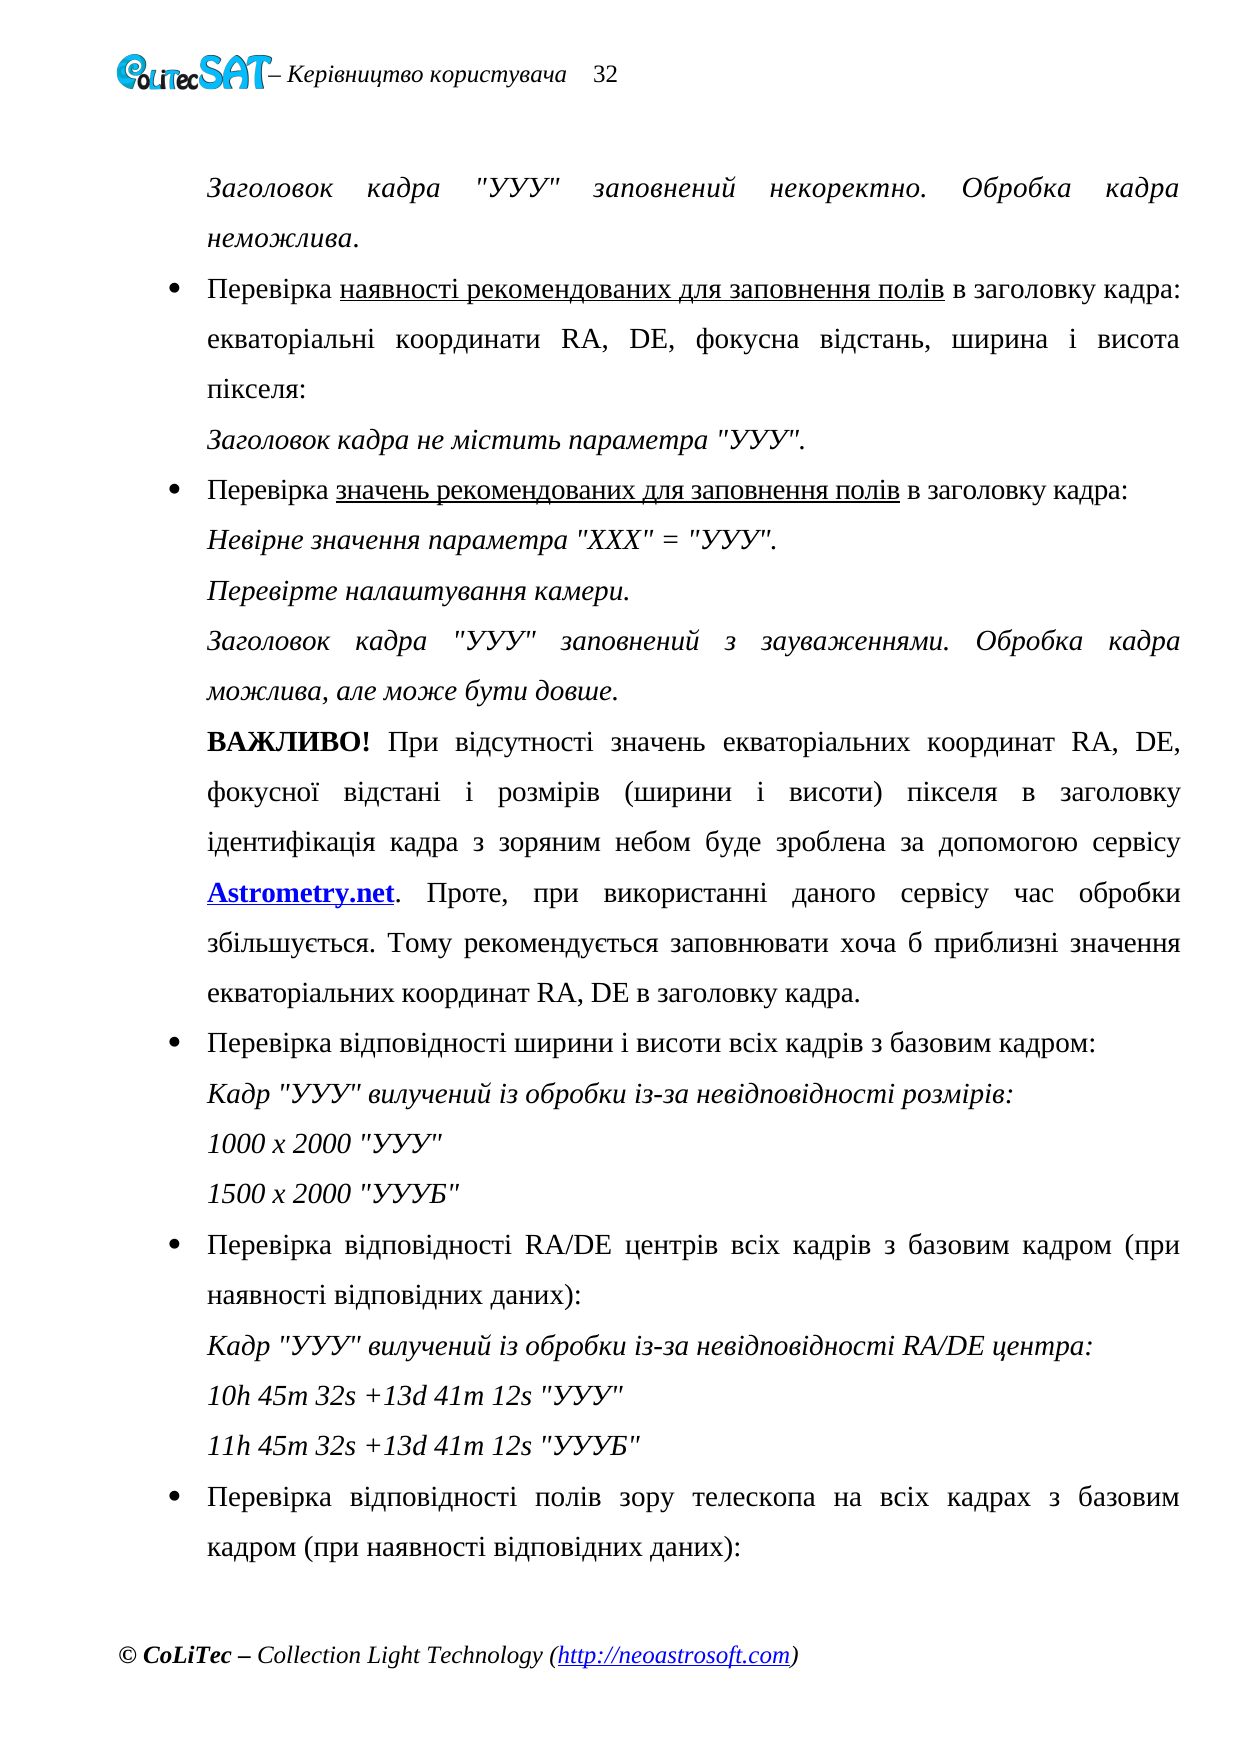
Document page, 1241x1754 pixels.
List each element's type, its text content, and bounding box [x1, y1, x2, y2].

list ВАЖЛИВО! При відсутності значень екваторіальних координат RA, DE, фокусної відстані і розмірів (ширини і висоти) пікселя в заголовку ідентифікація кадра з зоряним небом буде зроблена за допомогою сервісу Astrometry.net. Проте, при використанні даного сервісу час обробки збільшується. Тому рекомендується заповнювати хоча б приблизні значення екваторіальних координат RA, DE в заголовку кадра. [207, 724, 1181, 1009]
list Перевірка відповідності RA/DE центрів всіх кадрів з базовим кадром (при наявності відповідних даних): [169, 1227, 1181, 1311]
list Кадр "УУУ" вилучений із обробки із-за невідповідності розмірів: [207, 1076, 1181, 1109]
list Перевірка наявності рекомендованих для заповнення полів в заголовку кадра: екваторіальні координати RA, DE, фокусна відстань, ширина і висота пікселя: [169, 271, 1181, 405]
text 10h 45m 32s +13d 41m 12s "УУУ" [207, 1378, 1181, 1412]
list Перевірка відповідності ширини і висоти всіх кадрів з базовим кадром: [169, 1026, 1196, 1059]
list Заголовок кадра "УУУ" заповнений з зауваженнями. Обробка кадра можлива, але може бути довше. [207, 623, 1181, 707]
list 1000 х 2000 "УУУ" [207, 1126, 1181, 1160]
list Перевірка значень рекомендованих для заповнення полів в заголовку кадра: [169, 472, 1196, 506]
list Перевірка відповідності полів зору телескопа на всіх кадрах з базовим кадром (при наявності відповідних даних): [169, 1479, 1181, 1563]
list Заголовок кадра "УУУ" заповнений некоректно. Обробка кадра неможлива. [207, 170, 1181, 254]
list Перевірте налаштування камери. [207, 573, 1196, 606]
list 1500 х 2000 "УУУБ" [207, 1177, 1181, 1210]
text Кадр "УУУ" вилучений із обробки із-за невідповідності RA/DE центра: [207, 1328, 1196, 1361]
text 11h 45m 32s +13d 41m 12s "УУУБ" [207, 1428, 1181, 1462]
list Заголовок кадра не містить параметра "УУУ". [207, 422, 1181, 455]
list Невірне значення параметра "ХХХ" = "УУУ". [207, 522, 1196, 556]
picture [115, 53, 275, 91]
